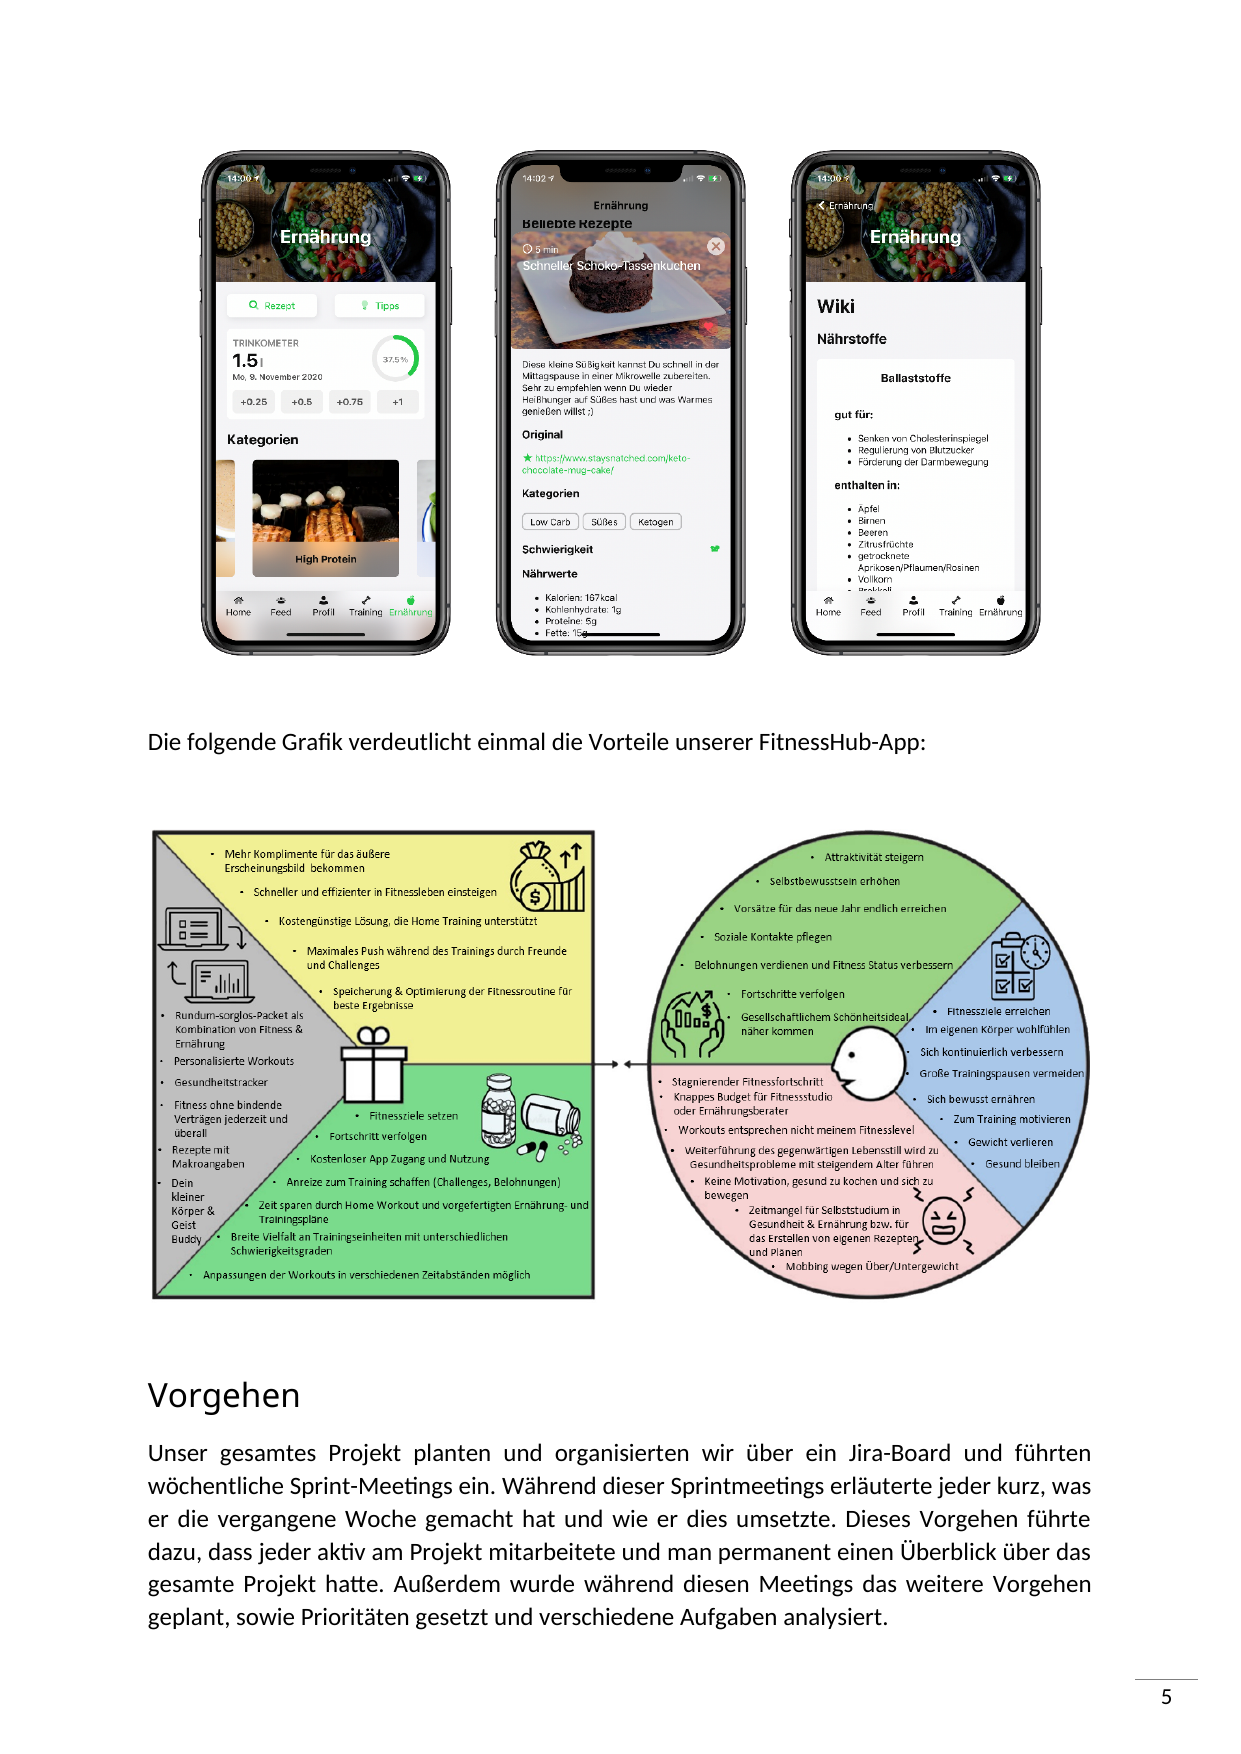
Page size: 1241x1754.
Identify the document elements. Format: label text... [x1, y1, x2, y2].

text Unser gesamtes Projekt planten und organisierten wir über ein Jira-Board und führten wöchentliche Sprint-Meetings ein. Während dieser Sprintmeetings erläuterte jeder kurz, was er die vergangene Woche gemacht hat und wie er dies umsetzte. Dieses Vorgehen führte dazu, dass jeder aktiv am Projekt mitarbeitete und man permanent einen Überblick über das gesamte Projekt hatte. Außerdem wurde während diesen Meetings das weitere Vorgehen geplant, sowie Prioritäten gesetzt und verschiedene Aufgaben analysiert. [148, 1437, 1093, 1632]
picture [786, 147, 1045, 658]
picture [147, 825, 1093, 1303]
text Die folgende Grafik verdeutlicht einmal die Vorteile unserer FitnessHub-App: [148, 726, 1093, 756]
picture [196, 147, 455, 658]
text Vorgehen [148, 1371, 1093, 1417]
picture [491, 147, 750, 658]
